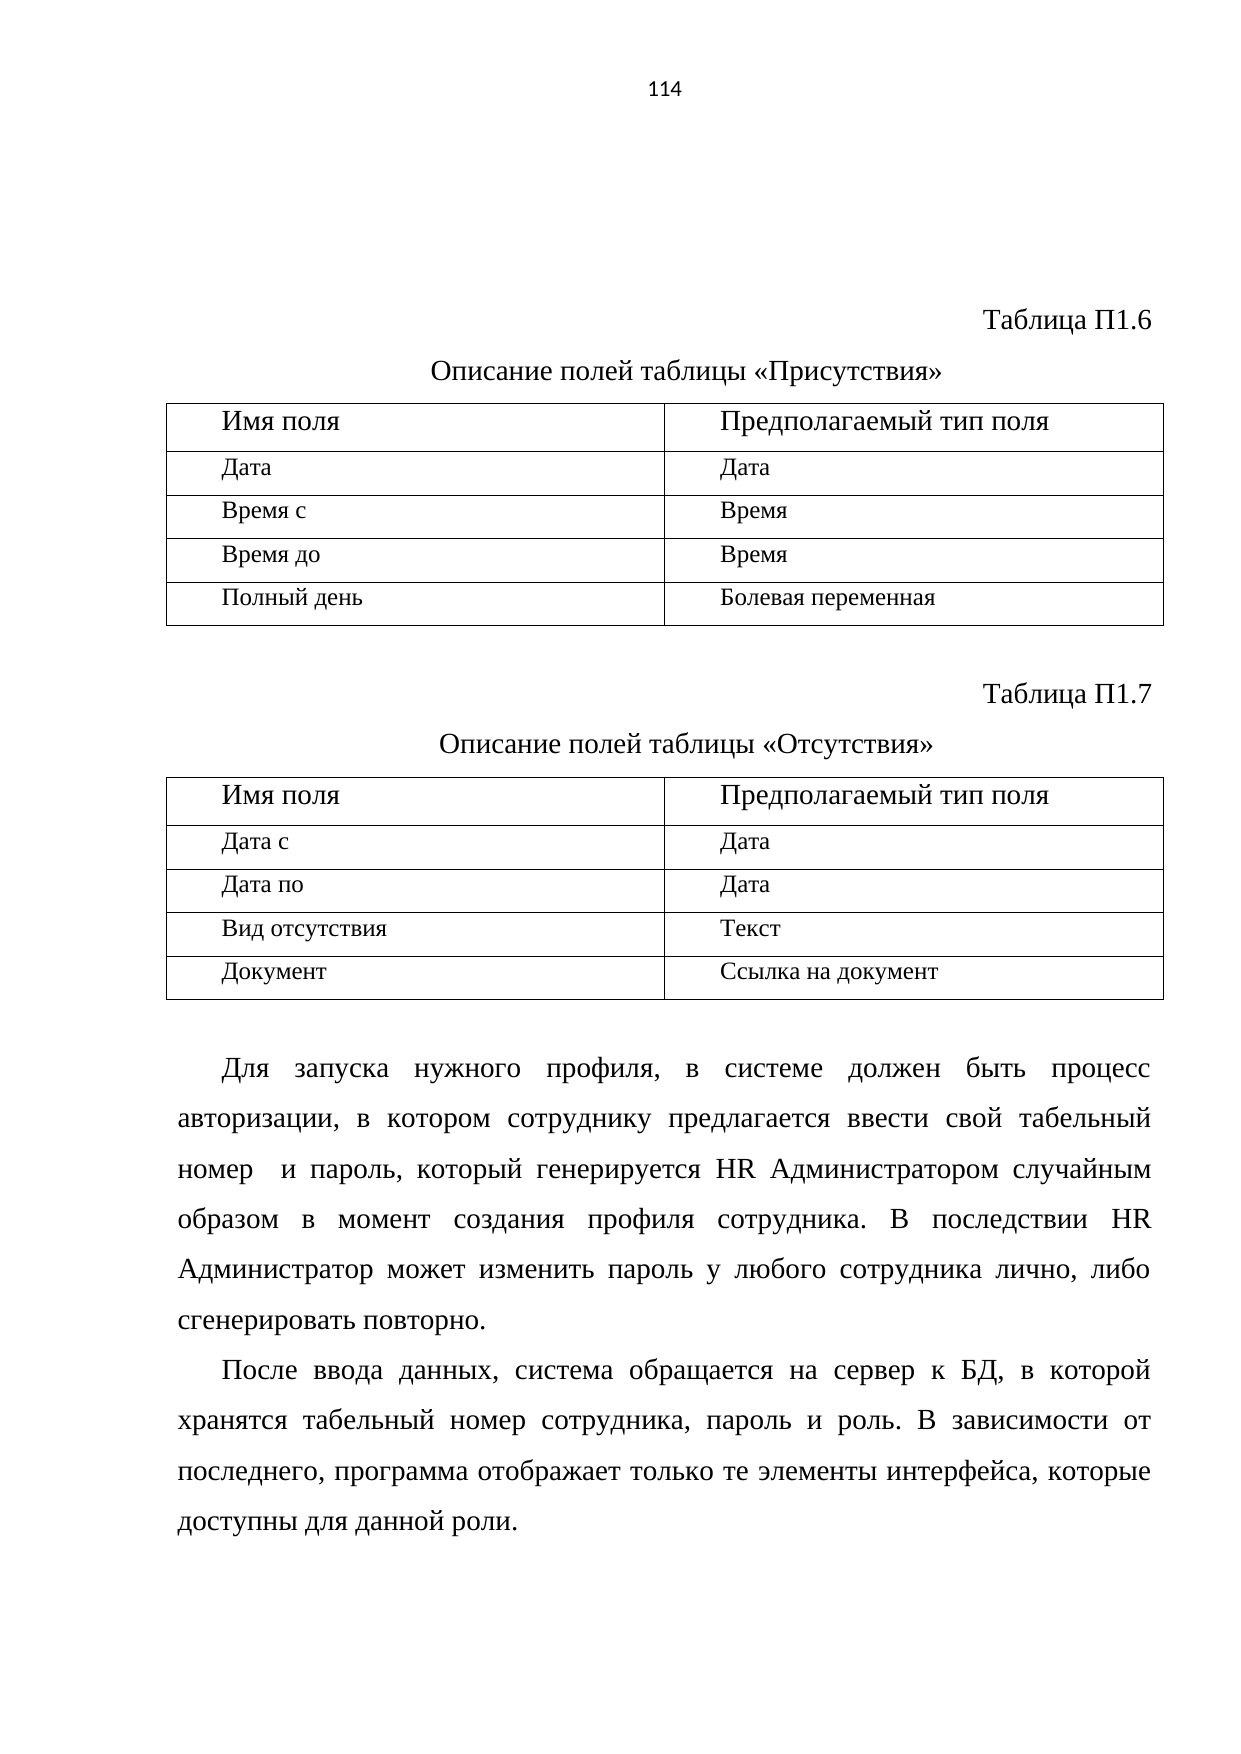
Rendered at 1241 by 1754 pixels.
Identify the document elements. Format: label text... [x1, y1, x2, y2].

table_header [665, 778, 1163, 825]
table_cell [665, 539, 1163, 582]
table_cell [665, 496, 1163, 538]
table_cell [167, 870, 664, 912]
text После ввода данных, система обращается на сервер к БД, в которой хранятся табельный номер сотрудника, пароль и роль. В зависимости от последнего, программа отображает только те элементы интерфейса, которые доступны для данной роли. [177, 1352, 1152, 1537]
text Для запуска нужного профиля, в системе должен быть процесс авторизации, в котором сотруднику предлагается ввести свой табельный номер и пароль, который генерируется HR Администратором случайным образом в момент создания профиля сотрудника. В последствии HR Администратор может изменить пароль у любого сотрудника лично, либо сгенерировать повторно. [177, 1050, 1152, 1335]
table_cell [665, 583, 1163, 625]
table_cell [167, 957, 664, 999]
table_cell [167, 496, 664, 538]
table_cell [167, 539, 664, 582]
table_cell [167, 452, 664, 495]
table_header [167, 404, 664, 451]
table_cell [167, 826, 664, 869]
text Описание полей таблицы «Отсутствия» [177, 727, 1152, 760]
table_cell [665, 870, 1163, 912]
text Таблица П1.7 [177, 676, 1152, 710]
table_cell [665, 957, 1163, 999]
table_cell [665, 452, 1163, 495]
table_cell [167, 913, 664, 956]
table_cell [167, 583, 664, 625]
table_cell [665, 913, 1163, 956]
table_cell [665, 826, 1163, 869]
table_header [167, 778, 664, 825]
text Описание полей таблицы «Присутствия» [177, 353, 1152, 386]
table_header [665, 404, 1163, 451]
text Таблица П1.6 [177, 302, 1152, 336]
